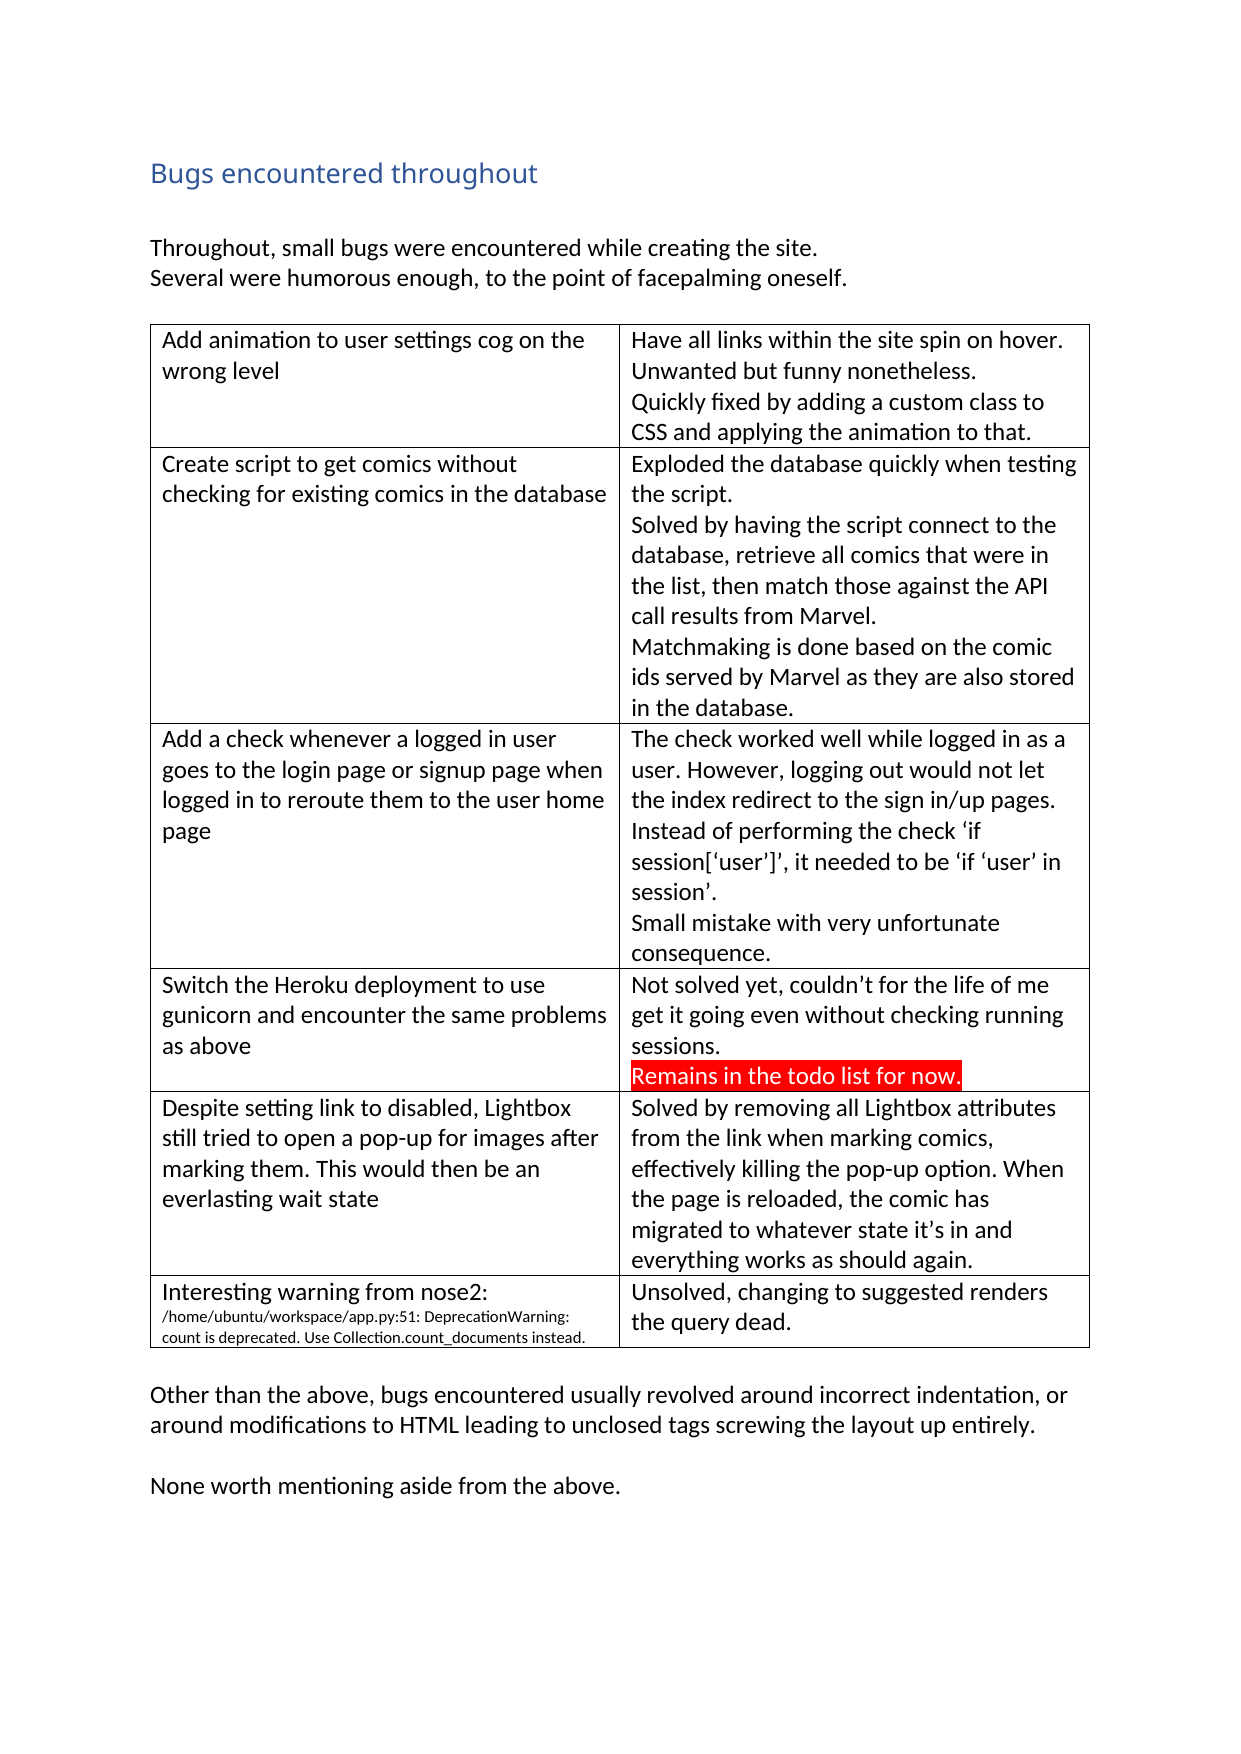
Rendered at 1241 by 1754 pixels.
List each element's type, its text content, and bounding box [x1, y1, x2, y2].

text Other than the above, bugs encountered usually revolved around incorrect indentation, or around modifications to HTML leading to unclosed tags screwing the layout up entirely. [150, 1379, 1090, 1440]
table_cell Solved by removing all Lightbox attributes from the link when marking comics, effectively killing the pop-up option. When the page is reloaded, the comic has migrated to whatever state it’s in and everything works as should again. [620, 1092, 1089, 1275]
text None worth mentioning aside from the above. [150, 1470, 1090, 1501]
table_cell The check worked well while logged in as a user. However, logging out would not let the index redirect to the sign in/up pages. Instead of performing the check ‘if session[‘user’]’, it needed to be ‘if ‘user’ in session’. Small mistake with very unfortunate consequence. [620, 724, 1089, 968]
table_cell Interesting warning from nose2: /home/ubuntu/workspace/app.py:51: DeprecationWarning: count is deprecated. Use Collection.count_documents instead. [151, 1276, 619, 1347]
table_cell Add a check whenever a logged in user goes to the login page or signup page when logged in to reroute them to the user home page [151, 724, 619, 968]
text Throughout, small bugs were encountered while creating the site. [150, 232, 1090, 263]
table_cell Create script to get comics without checking for existing comics in the database [151, 448, 619, 722]
table_header Add animation to user settings cog on the wrong level [151, 325, 619, 447]
text Several were humorous enough, to the point of facepalming oneself. [150, 263, 1090, 293]
table_cell Unsolved, changing to suggested renders the query dead. [620, 1276, 1089, 1347]
table_cell Not solved yet, couldn’t for the life of me get it going even without checking running sessions. Remains in the todo list for now. [620, 969, 1089, 1091]
table_cell Exploded the database quickly when testing the script. Solved by having the script connect to the database, retrieve all comics that were in the list, then match those against the API call results from Marvel. Matchmaking is done based on the comic ids served by Marvel as they are also stored in the database. [620, 448, 1089, 722]
table_cell Switch the Heroku deployment to use gunicorn and encounter the same problems as above [151, 969, 619, 1091]
table_header Have all links within the site spin on hover. Unwanted but funny nonetheless. Quickly fixed by adding a custom class to CSS and applying the animation to that. [620, 325, 1089, 447]
table_cell Despite setting link to disabled, Lightbox still tried to open a pop-up for images after marking them. This would then be an everlasting wait state [151, 1092, 619, 1275]
subtitle Bugs encountered throughout [150, 154, 1090, 191]
